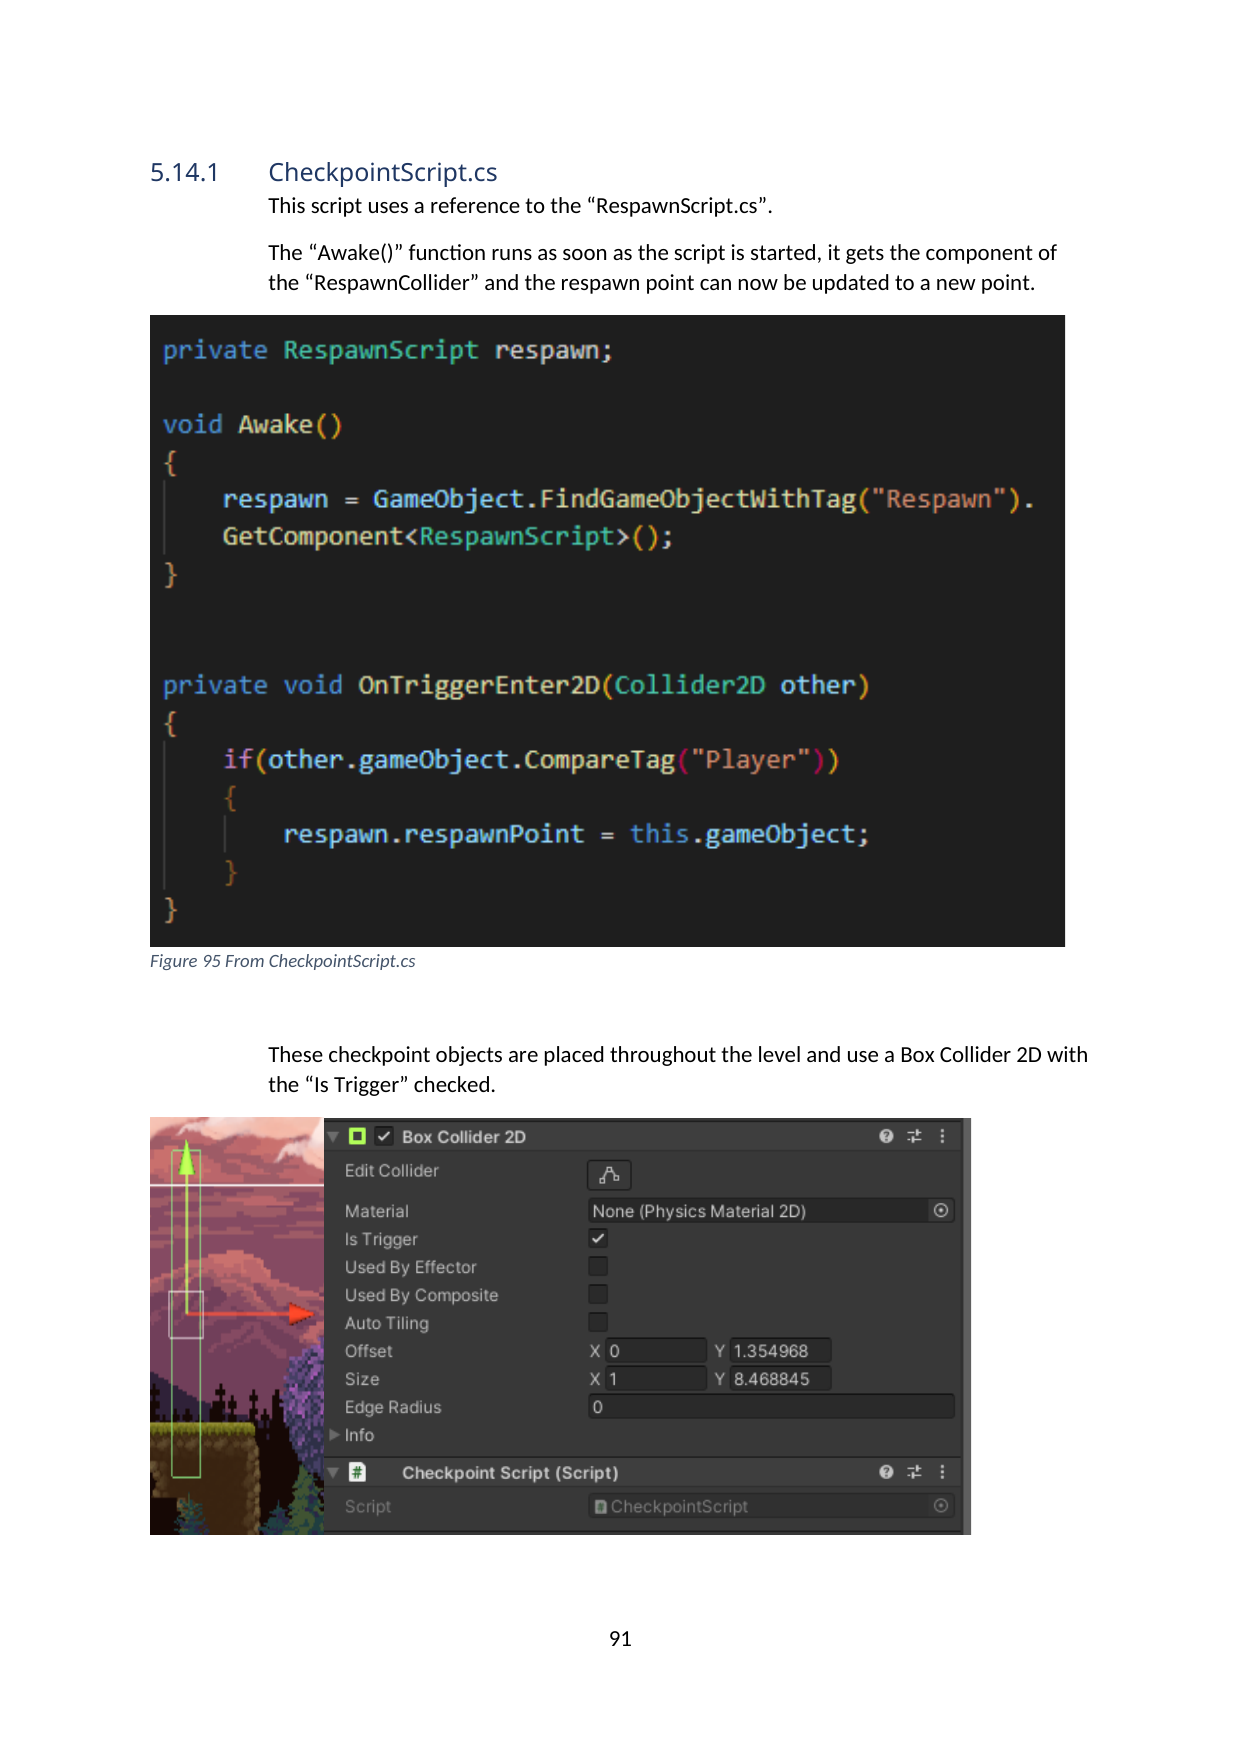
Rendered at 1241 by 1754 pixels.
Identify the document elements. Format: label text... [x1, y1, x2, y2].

text These checkpoint objects are placed throughout the level and use a Box Collider 2D with the “Is Trigger” checked. [268, 1040, 1090, 1098]
subtitle 5.14.1 CheckpointScript.cs [150, 154, 1090, 188]
text The “Awake()” function runs as soon as the script is started, it gets the component of the “RespawnCollider” and the respawn point can now be updated to a new point. [268, 238, 1090, 296]
picture [150, 1117, 972, 1535]
picture [150, 315, 1066, 947]
text This script uses a reference to the “RespawnScript.cs”. [268, 191, 1090, 219]
